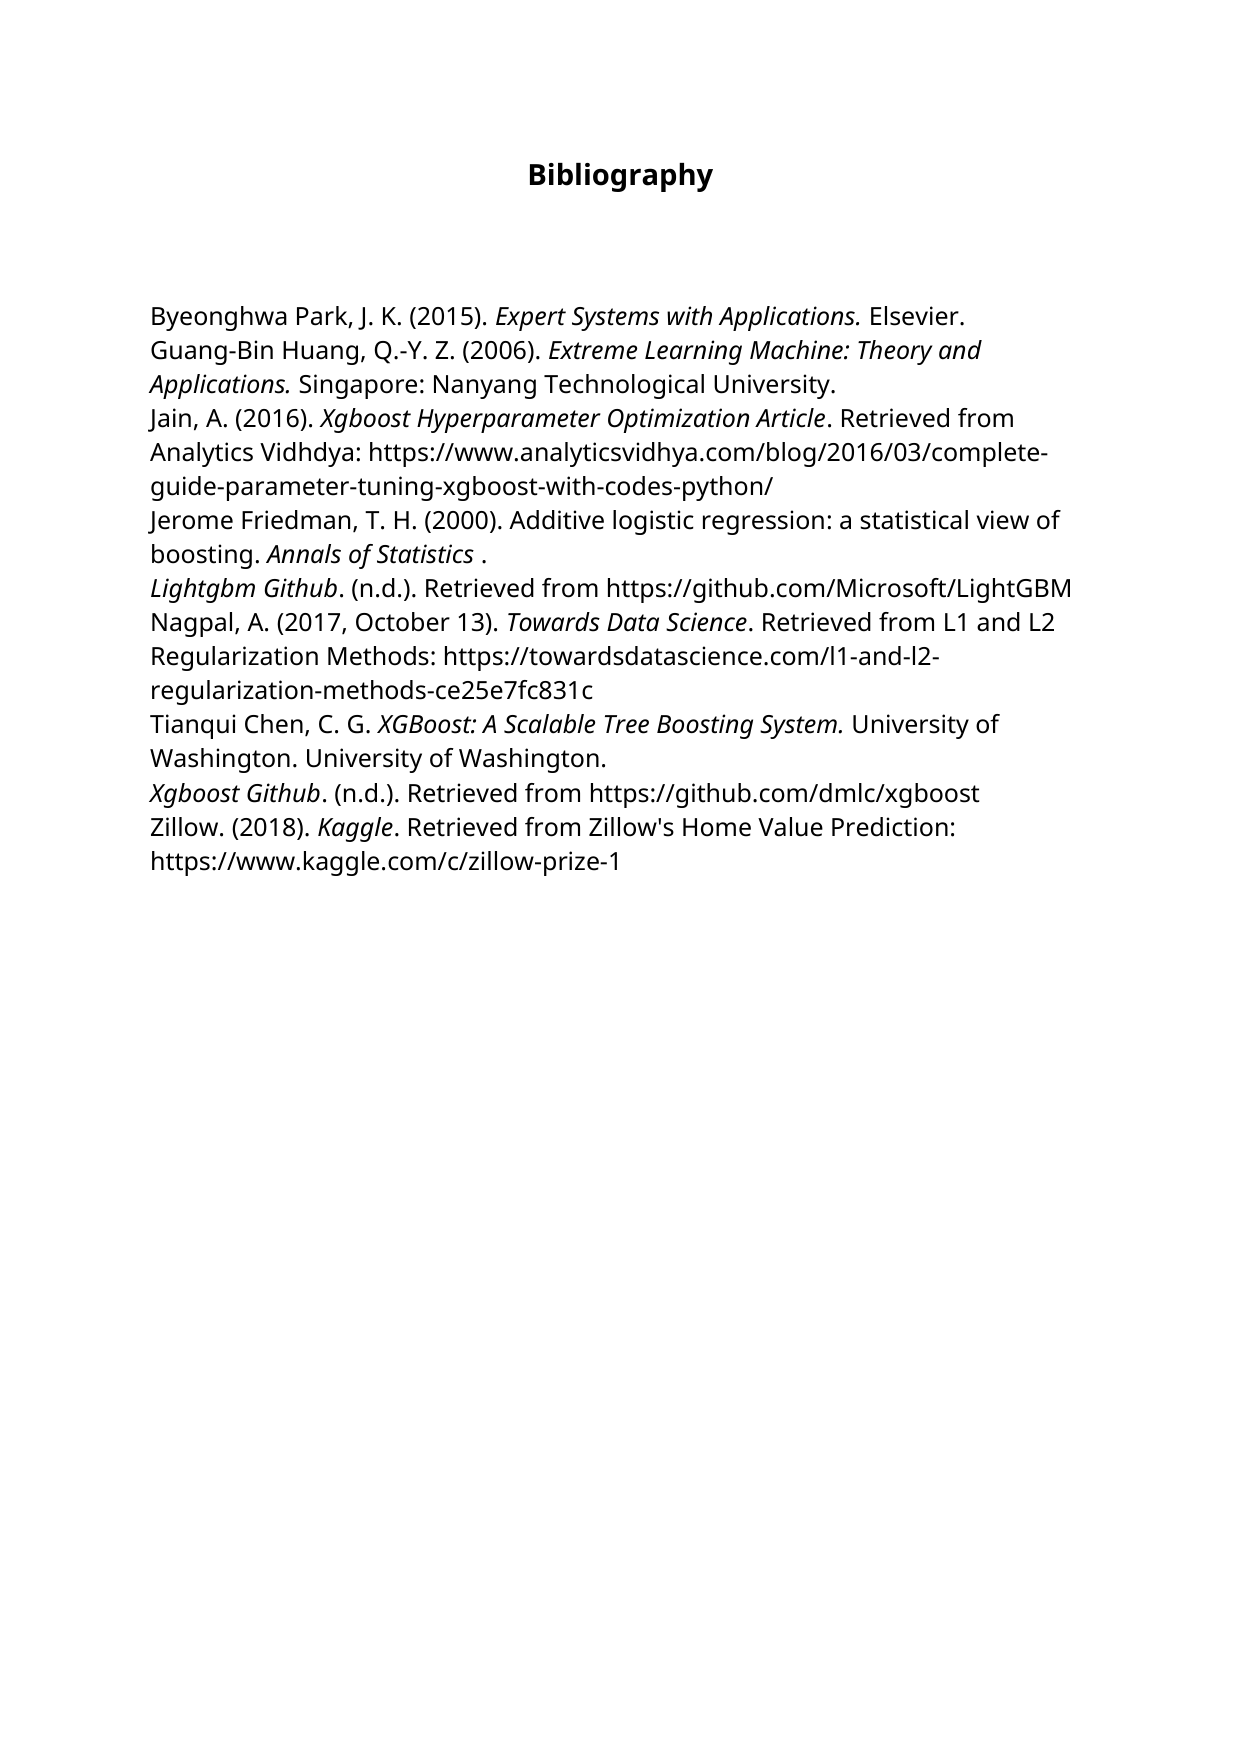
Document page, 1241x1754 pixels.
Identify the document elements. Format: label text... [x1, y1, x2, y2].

subtitle Bibliography [150, 154, 1090, 194]
